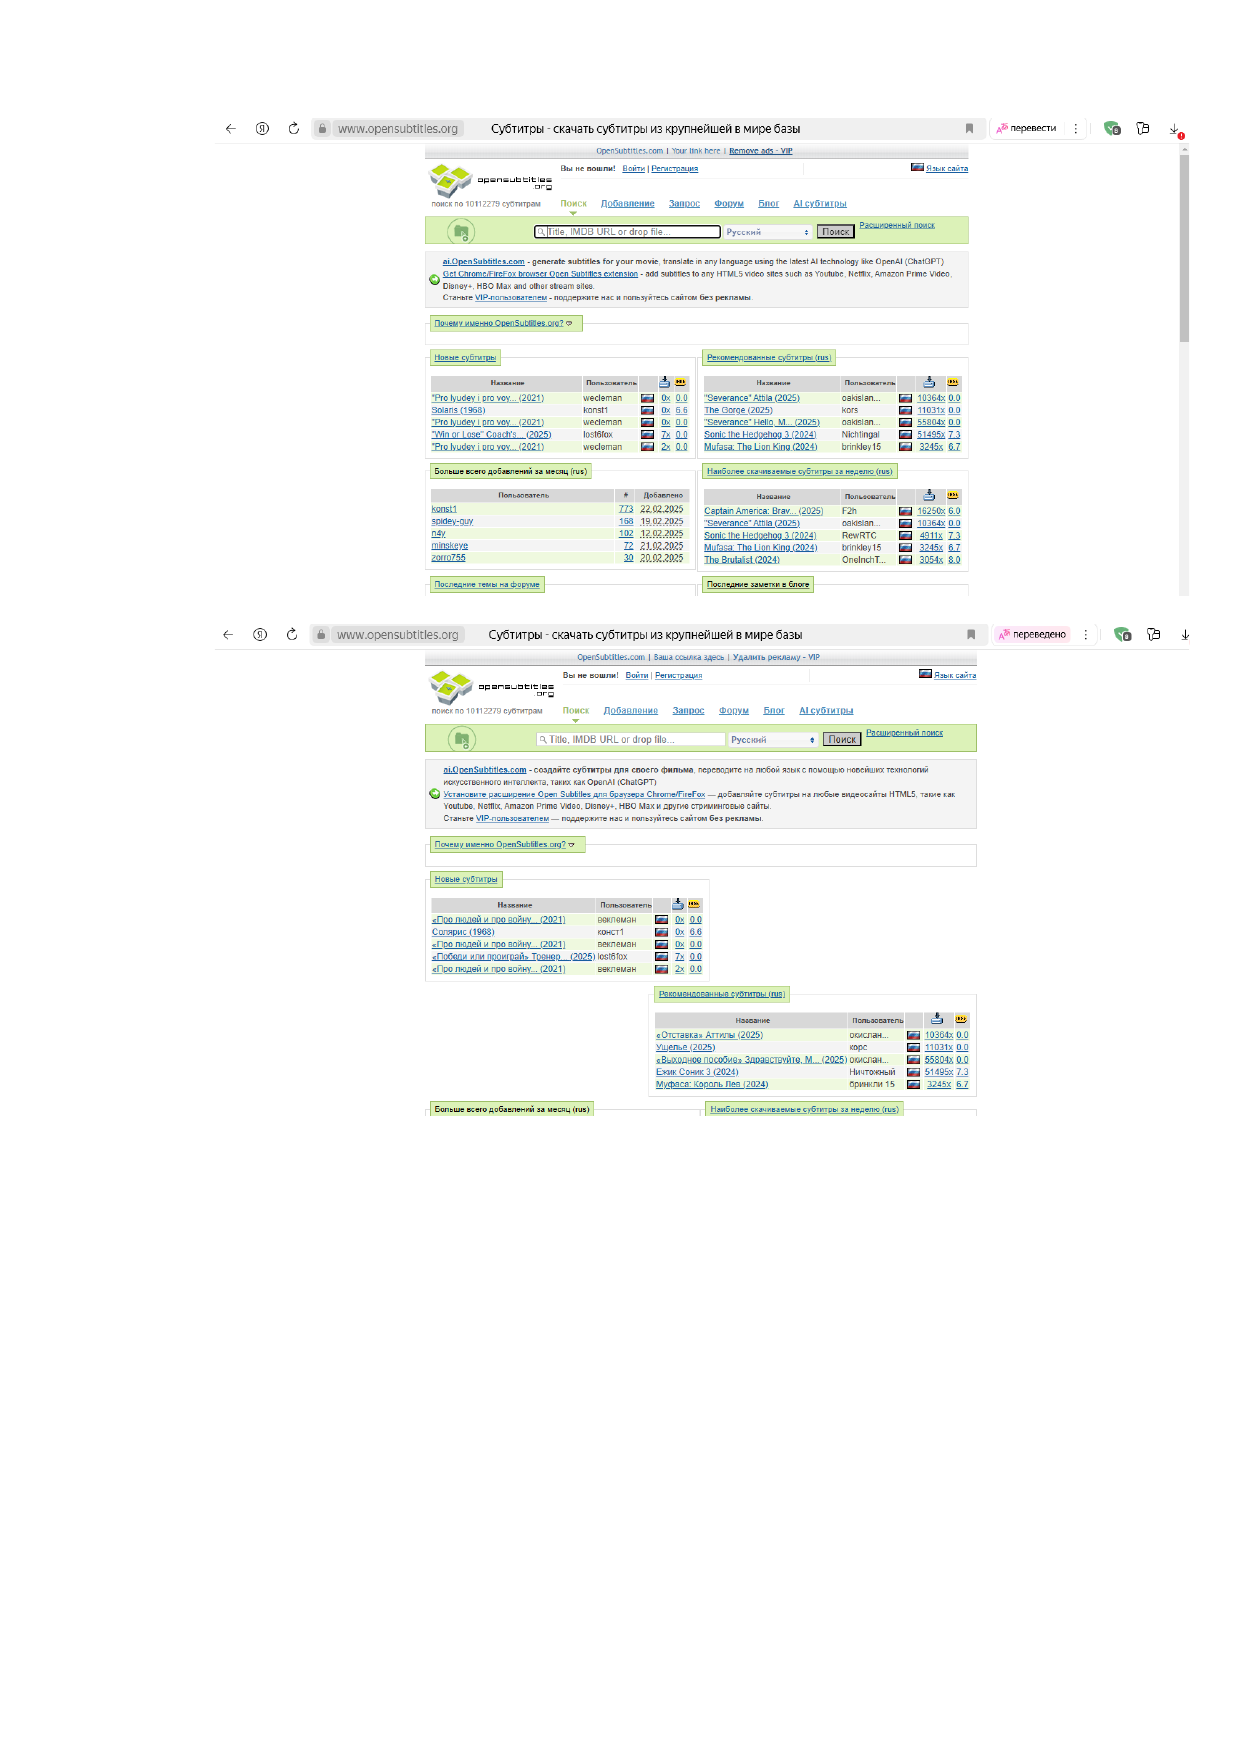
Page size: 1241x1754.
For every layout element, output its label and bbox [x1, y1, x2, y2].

picture [214, 624, 1190, 1116]
picture [214, 118, 1190, 596]
